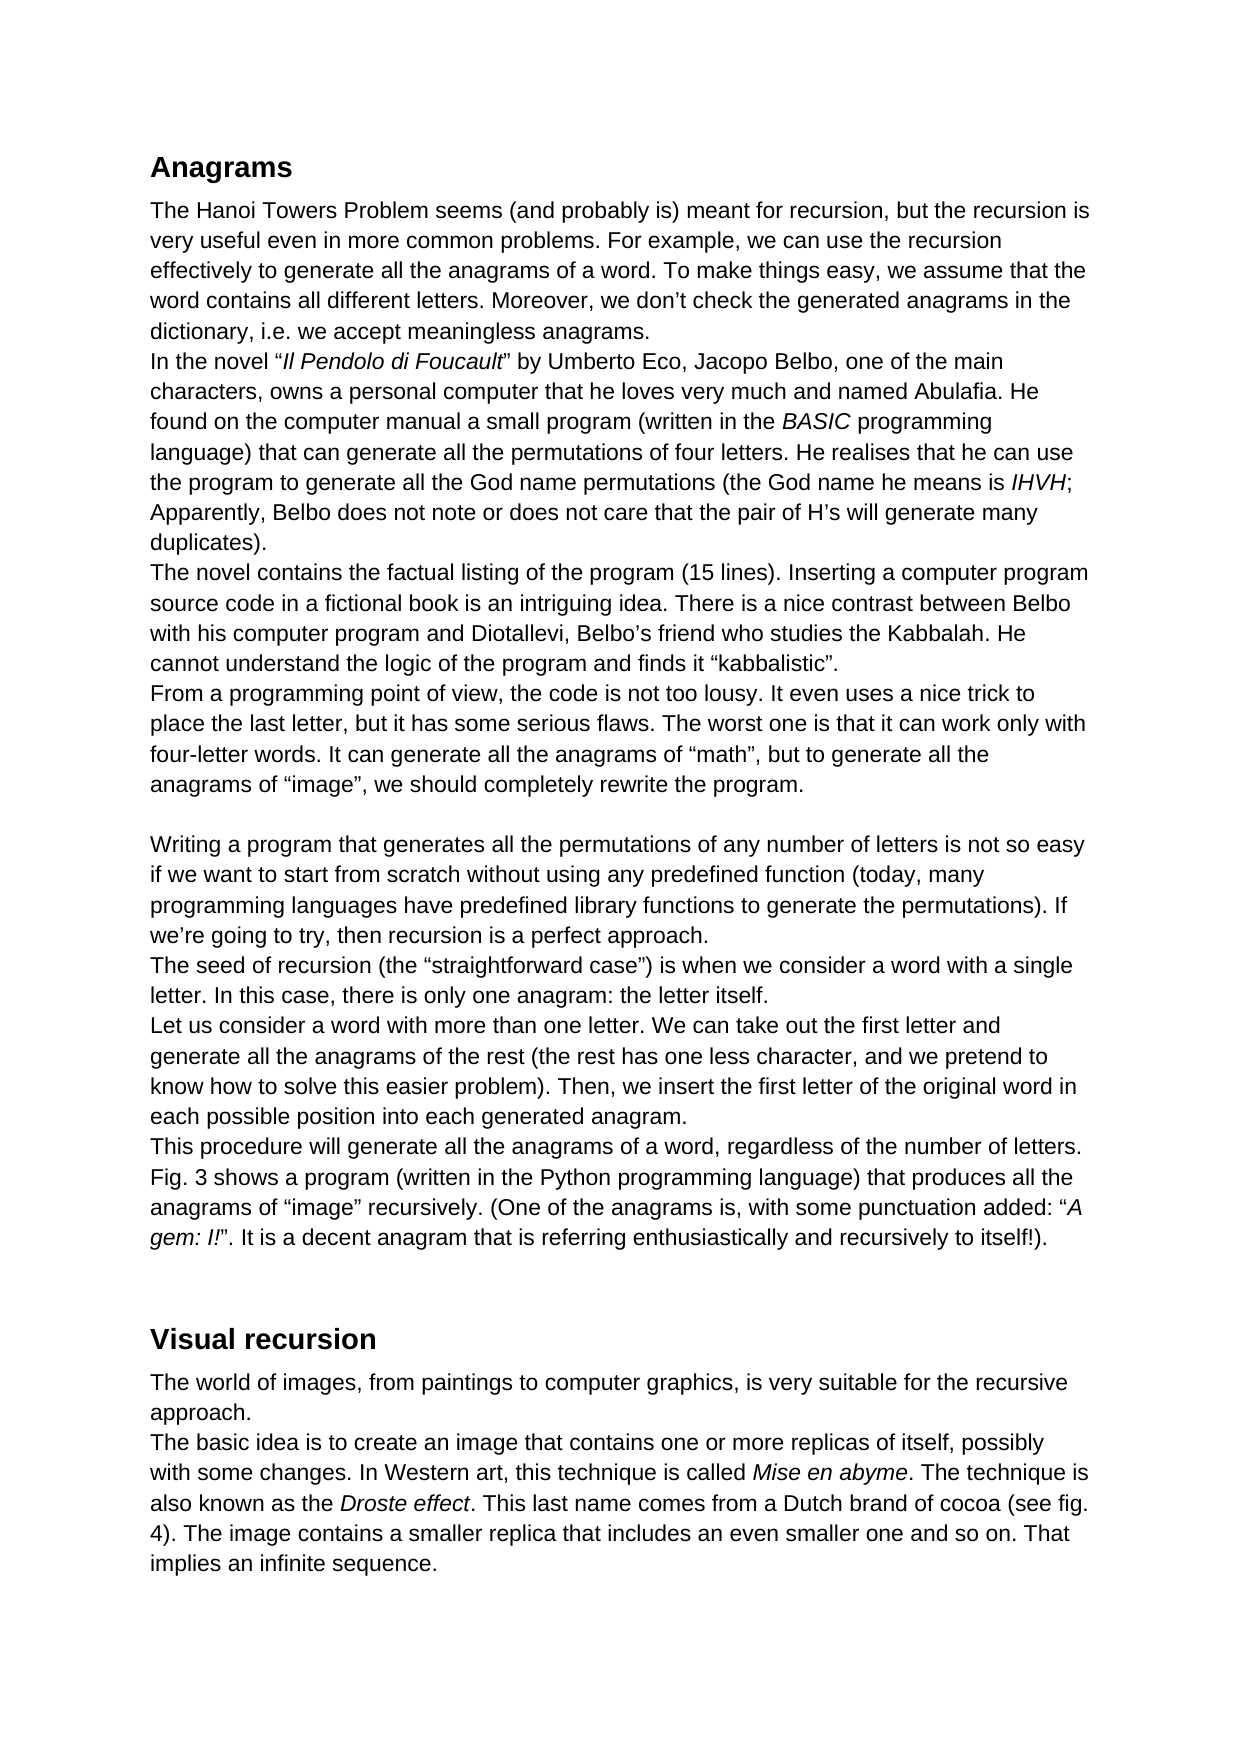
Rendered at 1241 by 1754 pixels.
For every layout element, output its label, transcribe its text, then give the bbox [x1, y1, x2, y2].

text In the novel “Il Pendolo di Foucault” by Umberto Eco, Jacopo Belbo, one of the main characters, owns a personal computer that he loves very much and named Abulafia. He found on the computer manual a small program (written in the BASIC programming language) that can generate all the permutations of four letters. He realises that he can use the program to generate all the God name permutations (the God name he means is IHVH; Apparently, Belbo does not note or does not care that the pair of H’s will generate many duplicates). [150, 348, 1090, 556]
text This procedure will generate all the anagrams of a word, regardless of the number of letters. Fig. 3 shows a program (written in the Python programming language) that produces all the anagrams of “image” recursively. (One of the anagrams is, with some punctuation added: “A gem: I!”. It is a decent anagram that is referring enthusiastically and recursively to itself!). [150, 1133, 1090, 1250]
text Let us consider a word with more than one letter. We can take out the first letter and generate all the anagrams of the rest (the rest has one less character, and we pretend to know how to solve this easier problem). Then, we insert the first letter of the original word in each possible position into each generated anagram. [150, 1012, 1090, 1129]
text The Hanoi Towers Problem seems (and probably is) meant for recursion, but the recursion is very useful even in more common problems. For example, we can use the recursion effectively to generate all the anagrams of a word. To make things easy, we assume that the word contains all different letters. Moreover, we don’t check the generated anagrams in the dictionary, i.e. we accept meaningless anagrams. [150, 197, 1090, 344]
text The novel contains the factual listing of the program (15 lines). Inserting a computer program source code in a fictional book is an intriguing idea. There is a nice contrast between Belbo with his computer program and Diotallevi, Belbo’s friend who studies the Kabbalah. He cannot understand the logic of the program and finds it “kabbalistic”. [150, 559, 1090, 676]
text Writing a program that generates all the permutations of any number of letters is not so easy if we want to start from scratch without using any predefined function (today, many programming languages have predefined library functions to generate the permutations). If we’re going to try, then recursion is a perfect approach. [150, 831, 1090, 948]
text From a programming point of view, the code is not too lousy. It even uses a nice trick to place the last letter, but it has some serious flaws. The worst one is that it can work only with four-letter words. It can generate all the anagrams of “math”, but to generate all the anagrams of “image”, we should completely rewrite the program. [150, 680, 1090, 797]
subtitle Visual recursion [150, 1322, 1090, 1355]
text The seed of recursion (the “straightforward case”) is when we consider a word with a single letter. In this case, there is only one anagram: the letter itself. [150, 952, 1090, 1009]
subtitle Anagrams [150, 150, 1090, 183]
text The world of images, from paintings to computer graphics, is very suitable for the recursive approach. [150, 1369, 1090, 1425]
text The basic idea is to create an image that contains one or more replicas of itself, possibly with some changes. In Western art, this technique is called Mise en abyme. The technique is also known as the Droste effect. This last name comes from a Dutch brand of cocoa (see fig. 4). The image contains a smaller replica that includes an even smaller one and so on. That implies an infinite sequence. [150, 1429, 1090, 1576]
